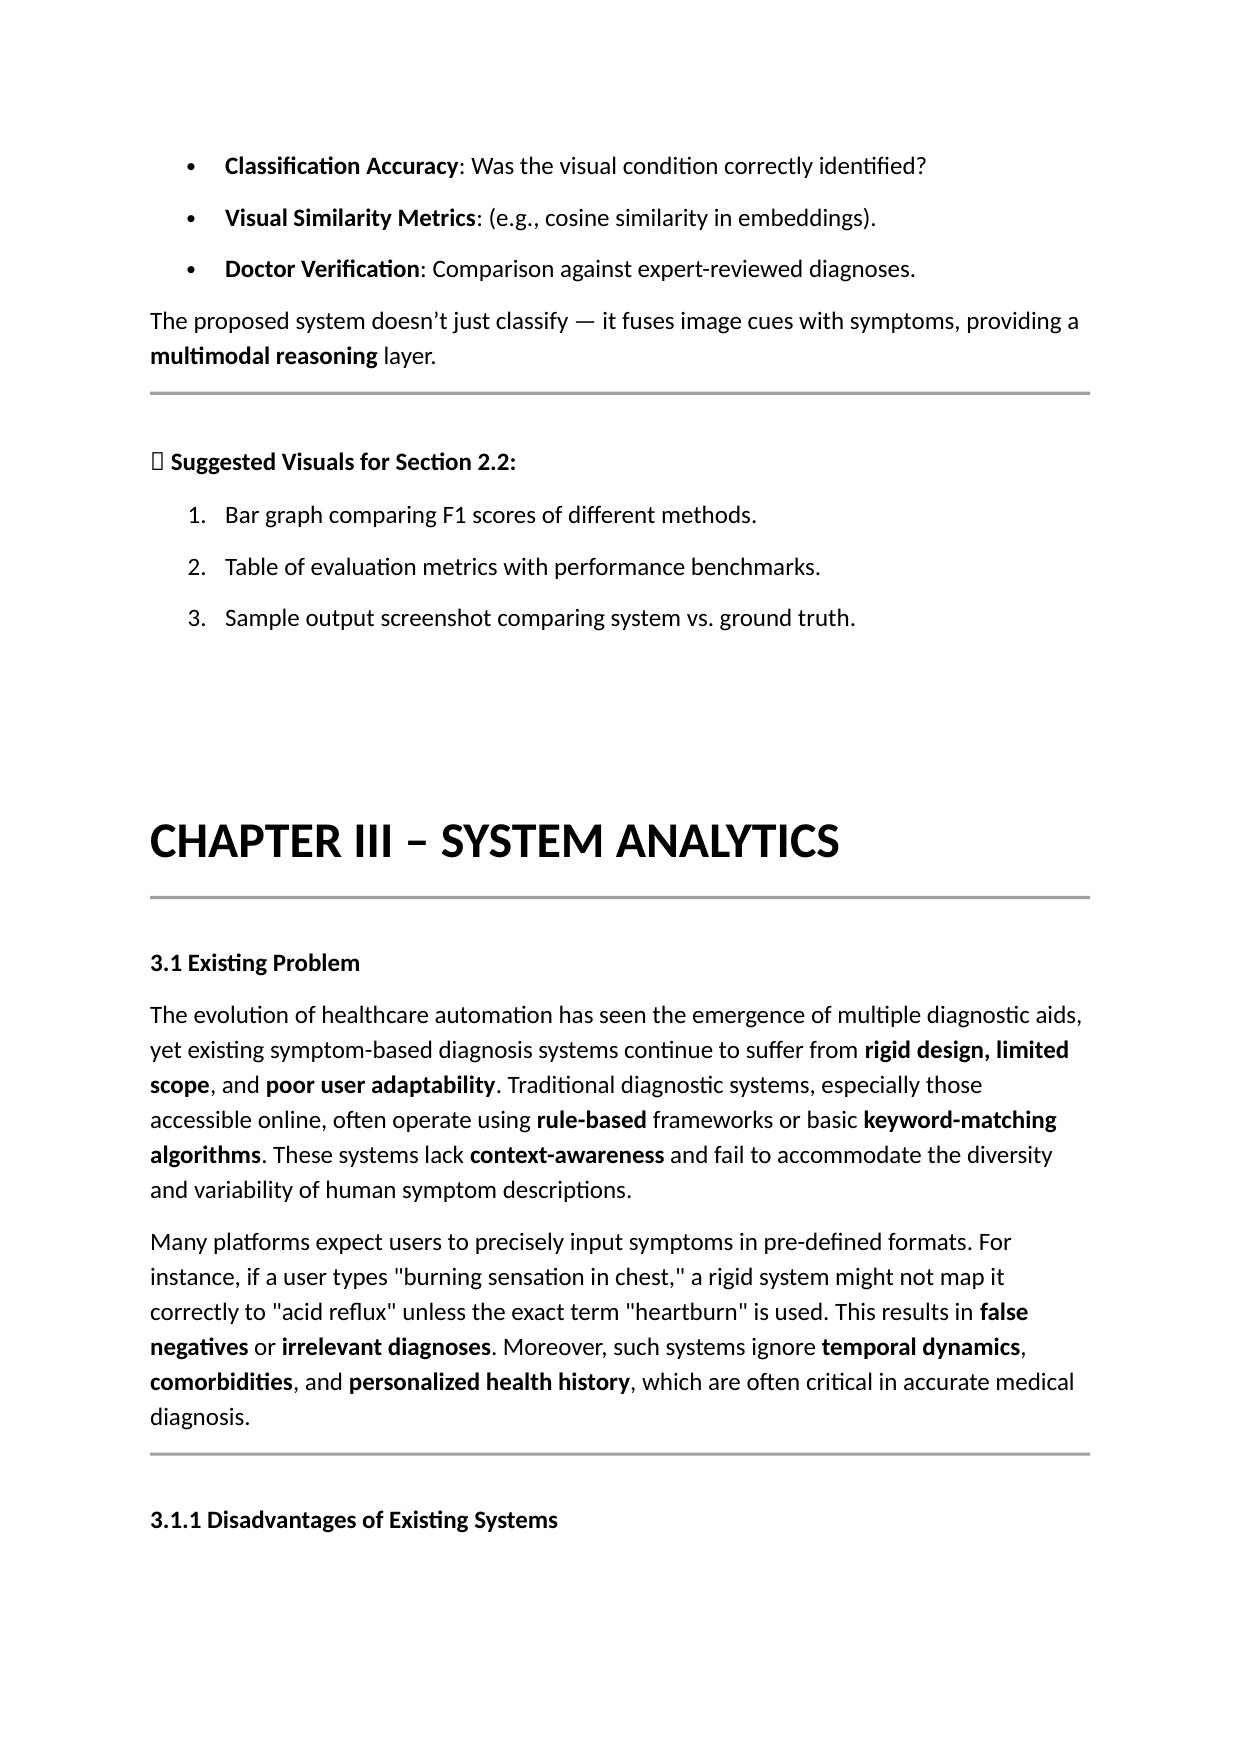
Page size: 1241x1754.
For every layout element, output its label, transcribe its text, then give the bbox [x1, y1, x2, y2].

list Doctor Verification: Comparison against expert-reviewed diagnoses. [187, 253, 1090, 284]
list Sample output screenshot comparing system vs. ground truth. [187, 602, 1090, 633]
text Many platforms expect users to precisely input symptoms in pre-defined formats. For instance, if a user types "burning sensation in chest," a rigid system might not map it correctly to "acid reflux" unless the exact term "heartburn" is used. This results in false negatives or irrelevant diagnoses. Moreover, such systems ignore temporal dynamics, comorbidities, and personalized health history, which are often critical in accurate medical diagnosis. [150, 1226, 1090, 1431]
list Visual Similarity Metrics: (e.g., cosine similarity in embeddings). [187, 202, 1090, 232]
text CHAPTER III – SYSTEM ANALYTICS [150, 809, 1090, 870]
text 3.1.1 Disadvantages of Existing Systems [150, 1504, 1090, 1535]
text 3.1 Existing Problem [150, 948, 1090, 978]
list Table of evaluation metrics with performance benchmarks. [187, 551, 1090, 581]
text 📌 Suggested Visuals for Section 2.2: [150, 443, 1090, 477]
list Classification Accuracy: Was the visual condition correctly identified? [187, 150, 1090, 181]
text The proposed system doesn’t just classify — it fuses image cues with symptoms, providing a multimodal reasoning layer. [150, 305, 1090, 371]
list Bar graph comparing F1 scores of different methods. [187, 499, 1090, 530]
text The evolution of healthcare automation has seen the emergence of multiple diagnostic aids, yet existing symptom-based diagnosis systems continue to suffer from rigid design, limited scope, and poor user adaptability. Traditional diagnostic systems, especially those accessible online, often operate using rule-based frameworks or basic keyword-matching algorithms. These systems lack context-awareness and fail to accommodate the diversity and variability of human symptom descriptions. [150, 999, 1090, 1205]
